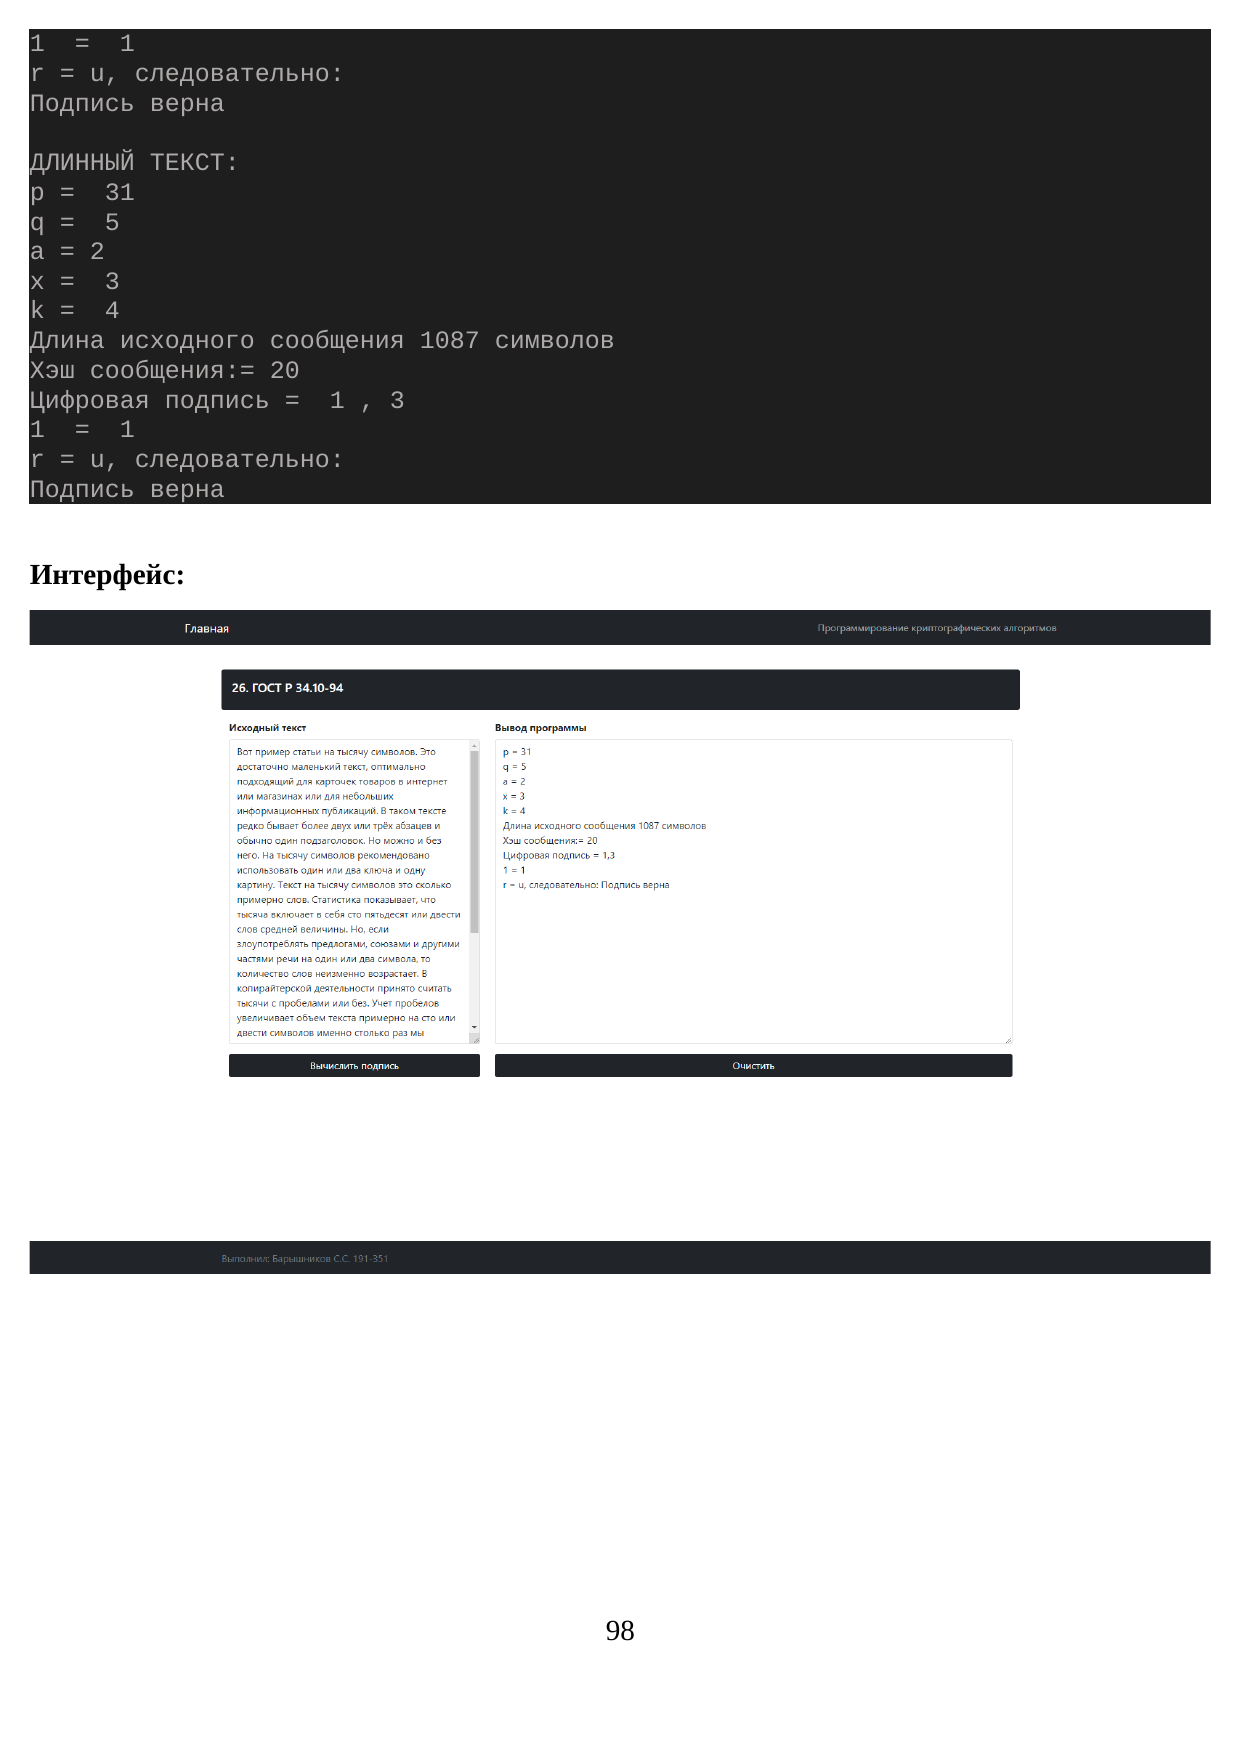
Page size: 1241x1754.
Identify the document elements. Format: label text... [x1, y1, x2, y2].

text 1 = 1 [29, 29, 1211, 59]
text Интерфейс: [29, 557, 1211, 591]
picture [29, 610, 1211, 1274]
text q = 5 [29, 208, 1211, 237]
text ДЛИННЫЙ ТЕКСТ: [29, 148, 1211, 178]
text r = u, следовательно: [29, 445, 1211, 475]
text p = 31 [29, 178, 1211, 208]
text Цифровая подпись = 1 , 3 [29, 386, 1211, 416]
text r = u, следовательно: [29, 59, 1211, 89]
text 1 = 1 [29, 416, 1211, 445]
text Подпись верна [29, 89, 1211, 119]
text Хэш сообщения:= 20 [29, 356, 1211, 386]
text k = 4 [29, 297, 1211, 326]
text a = 2 [29, 237, 1211, 267]
text x = 3 [29, 267, 1211, 297]
text Длина исходного сообщения 1087 символов [29, 326, 1211, 356]
text Подпись верна [29, 475, 1211, 504]
